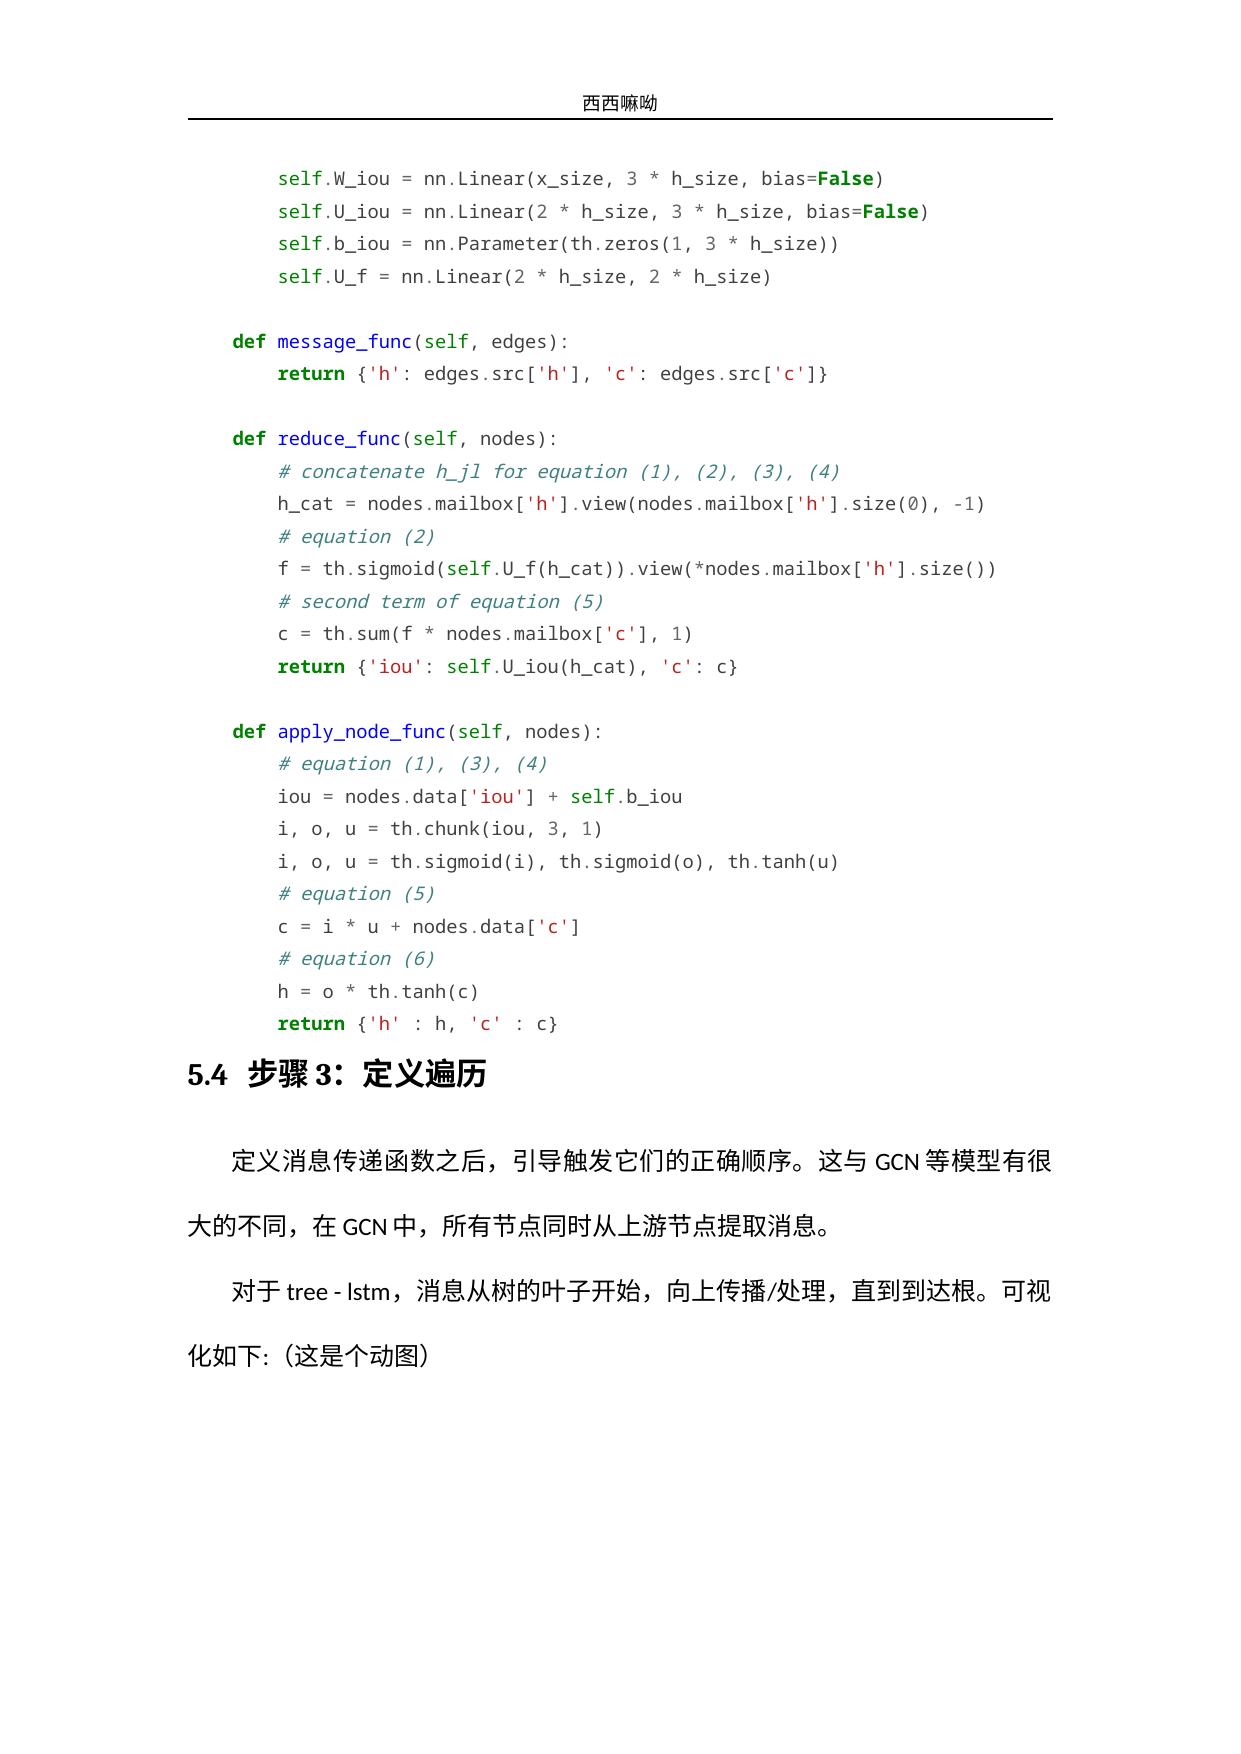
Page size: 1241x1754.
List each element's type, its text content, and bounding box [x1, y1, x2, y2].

text # concatenate h_jl for equation (1), (2), (3), (4) [187, 454, 1053, 487]
text def apply_node_func(self, nodes): [187, 714, 1053, 747]
text self.W_iou = nn.Linear(x_size, 3 * h_size, bias=False) [187, 162, 1053, 194]
text iou = nodes.data['iou'] + self.b_iou [187, 779, 1053, 812]
text c = i * u + nodes.data['c'] [187, 909, 1053, 942]
text h_cat = nodes.mailbox['h'].view(nodes.mailbox['h'].size(0), -1) [187, 487, 1053, 519]
text def message_func(self, edges): [187, 324, 1053, 357]
text return {'h' : h, 'c' : c} [187, 1007, 1053, 1039]
text f = th.sigmoid(self.U_f(h_cat)).view(*nodes.mailbox['h'].size()) [187, 552, 1053, 584]
text def reduce_func(self, nodes): [187, 422, 1053, 454]
text i, o, u = th.chunk(iou, 3, 1) [187, 812, 1053, 844]
text return {'h': edges.src['h'], 'c': edges.src['c']} [187, 357, 1053, 389]
text return {'iou': self.U_iou(h_cat), 'c': c} [187, 649, 1053, 682]
text # second term of equation (5) [187, 584, 1053, 617]
text # equation (1), (3), (4) [187, 747, 1053, 779]
text c = th.sum(f * nodes.mailbox['c'], 1) [187, 617, 1053, 649]
text # equation (2) [187, 519, 1053, 552]
text self.U_iou = nn.Linear(2 * h_size, 3 * h_size, bias=False) [187, 194, 1053, 227]
text self.U_f = nn.Linear(2 * h_size, 2 * h_size) [187, 259, 1053, 292]
text i, o, u = th.sigmoid(i), th.sigmoid(o), th.tanh(u) [187, 844, 1053, 877]
text 对于tree - lstm，消息从树的叶子开始，向上传播/处理，直到到达根。可视化如下:（这是个动图） [187, 1257, 1053, 1387]
text self.b_iou = nn.Parameter(th.zeros(1, 3 * h_size)) [187, 227, 1053, 259]
text # equation (5) [187, 877, 1053, 909]
subtitle 步骤3：定义遍历 [187, 1039, 1053, 1104]
text h = o * th.tanh(c) [187, 974, 1053, 1007]
text # equation (6) [187, 942, 1053, 974]
text 定义消息传递函数之后，引导触发它们的正确顺序。这与GCN等模型有很大的不同，在GCN中，所有节点同时从上游节点提取消息。 [187, 1127, 1053, 1257]
